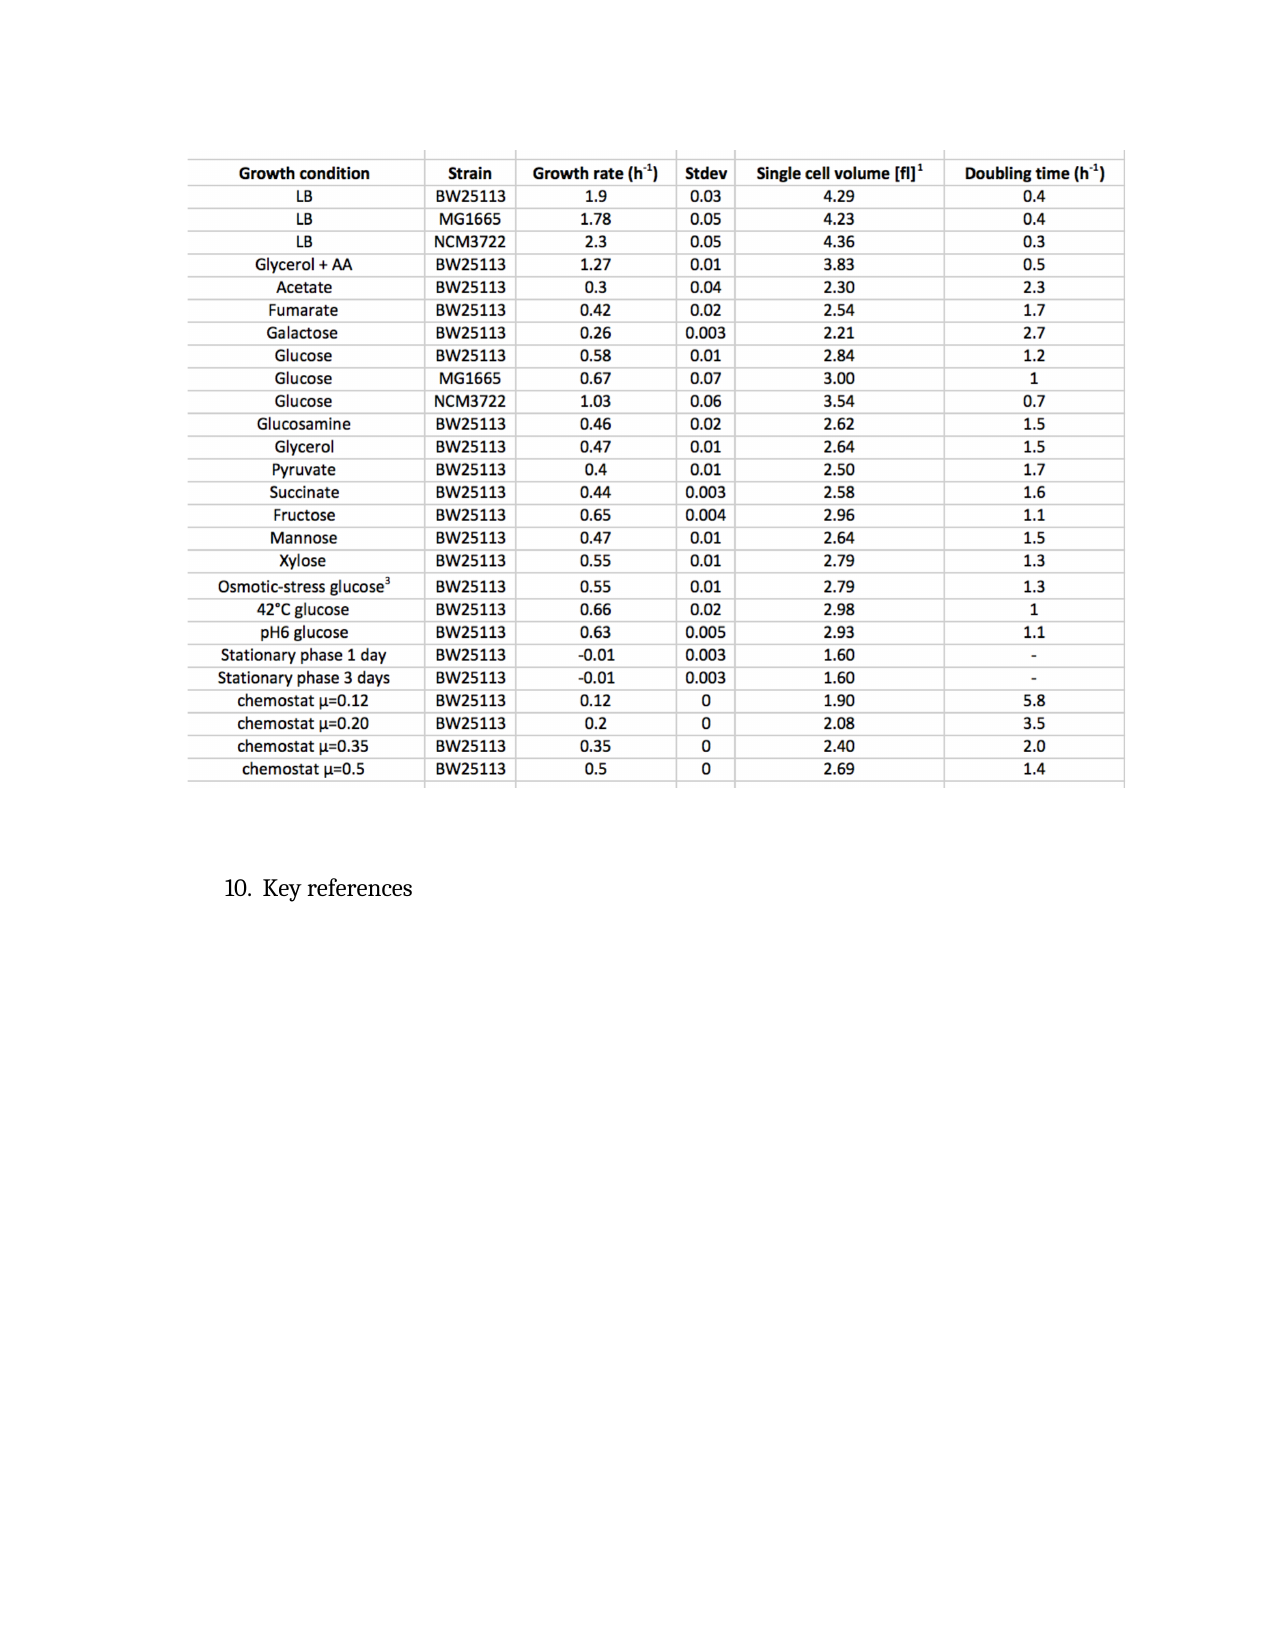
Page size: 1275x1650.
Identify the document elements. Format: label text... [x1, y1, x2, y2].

picture [187, 150, 1125, 788]
list Key references [225, 874, 1087, 902]
